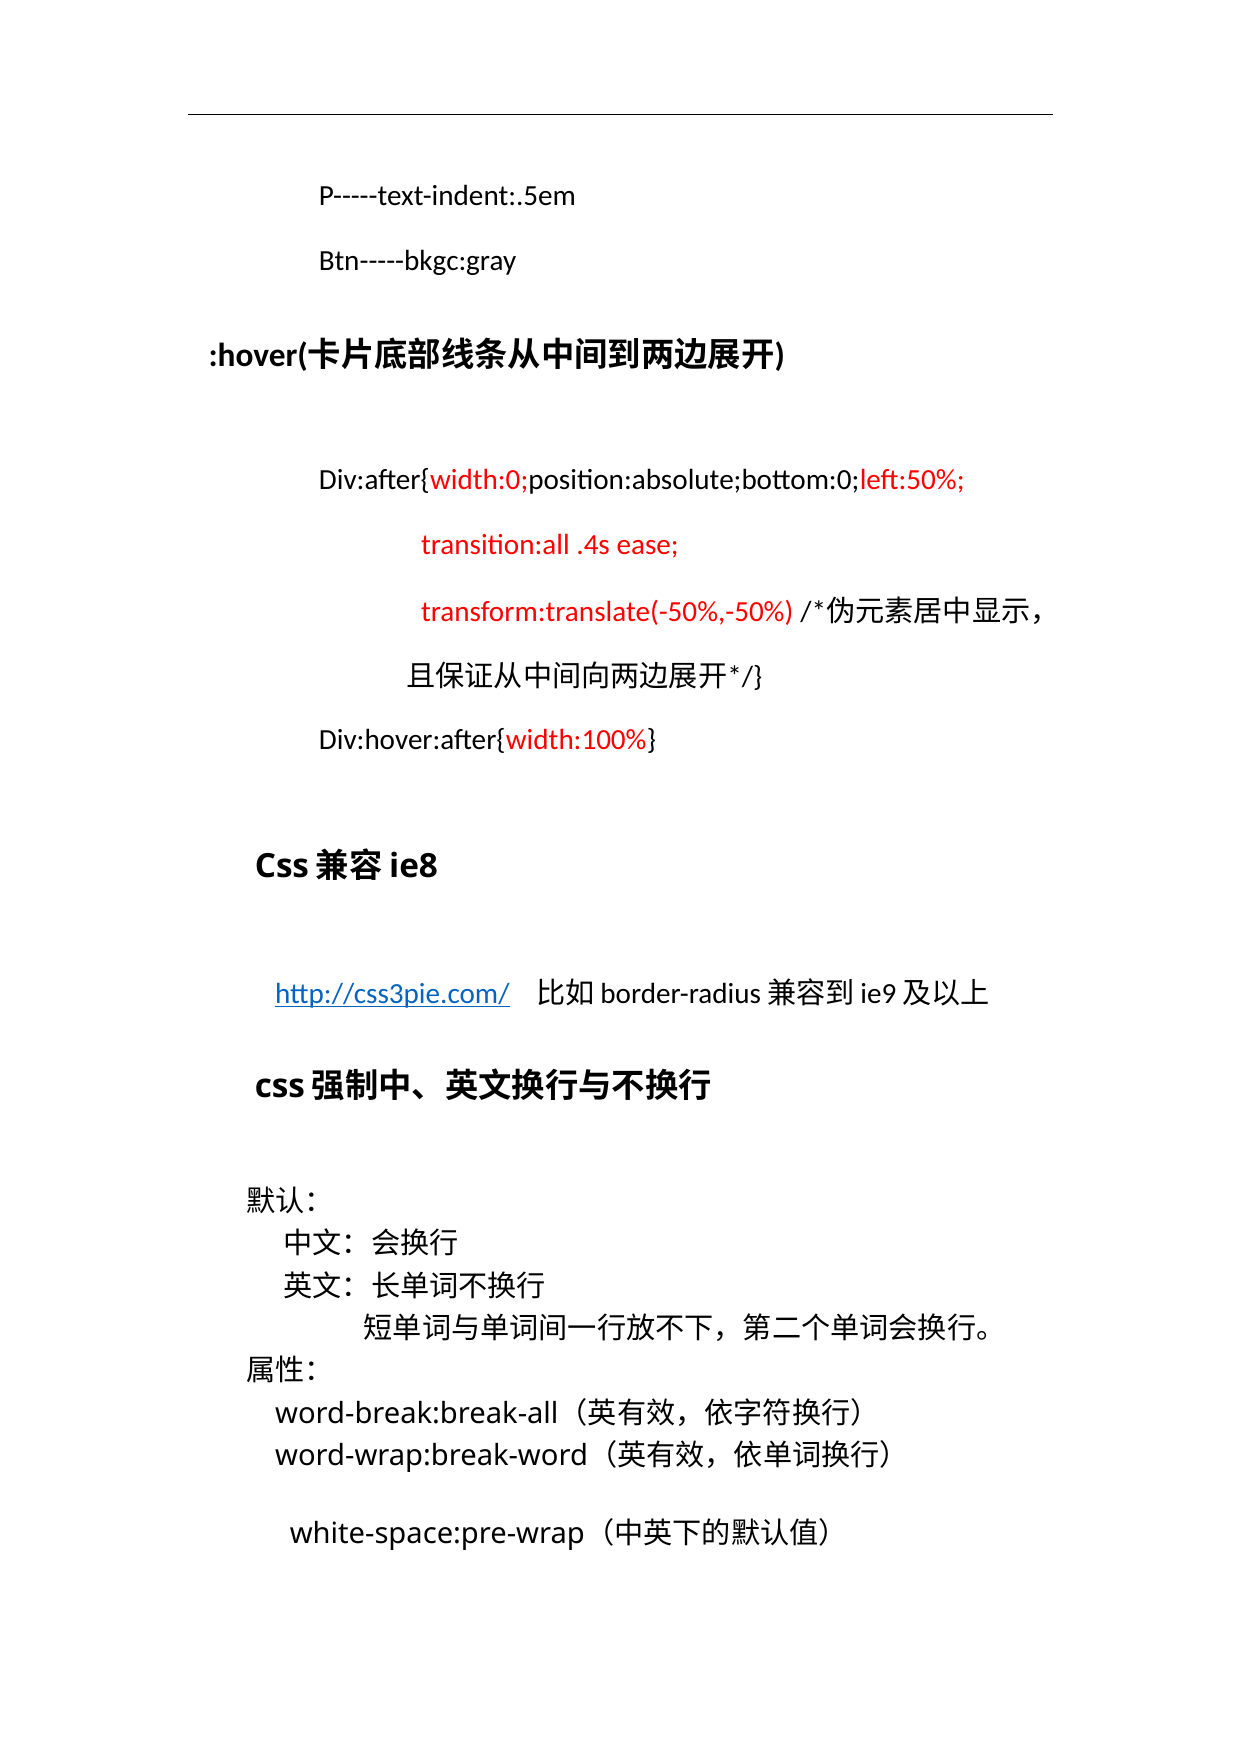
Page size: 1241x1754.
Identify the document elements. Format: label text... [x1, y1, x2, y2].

text 短单词与单词间一行放不下，第二个单词会换行。 [312, 1304, 1053, 1347]
subtitle Css兼容ie8 [187, 831, 1053, 896]
text P-----text-indent:.5em [275, 162, 1053, 227]
subtitle css强制中、英文换行与不换行 [187, 1050, 1053, 1115]
text 中文：会换行 [225, 1220, 1053, 1262]
text white-space:pre-wrap（中英下的默认值） [231, 1509, 1053, 1552]
text http://css3pie.com/ 比如border-radius兼容到ie9及以上 [187, 958, 1053, 1023]
text Div:hover:after{width:100%} [187, 706, 1053, 771]
text transform:translate(-50%,-50%) /*伪元素居中显示，且保证从中间向两边展开*/} [406, 576, 1053, 706]
text 属性： [187, 1347, 1053, 1389]
subtitle :hover(卡片底部线条从中间到两边展开) [187, 319, 1053, 384]
text Btn-----bkgc:gray [275, 227, 1053, 292]
text 英文：长单词不换行 [225, 1262, 1053, 1304]
text 默认： [187, 1178, 1053, 1220]
text word-break:break-all（英有效，依字符换行） [187, 1389, 1053, 1432]
text transition:all .4s ease; [406, 511, 1053, 576]
text Div:after{width:0;position:absolute;bottom:0;left:50%; [187, 446, 1053, 511]
text word-wrap:break-word（英有效，依单词换行） [187, 1432, 1053, 1474]
